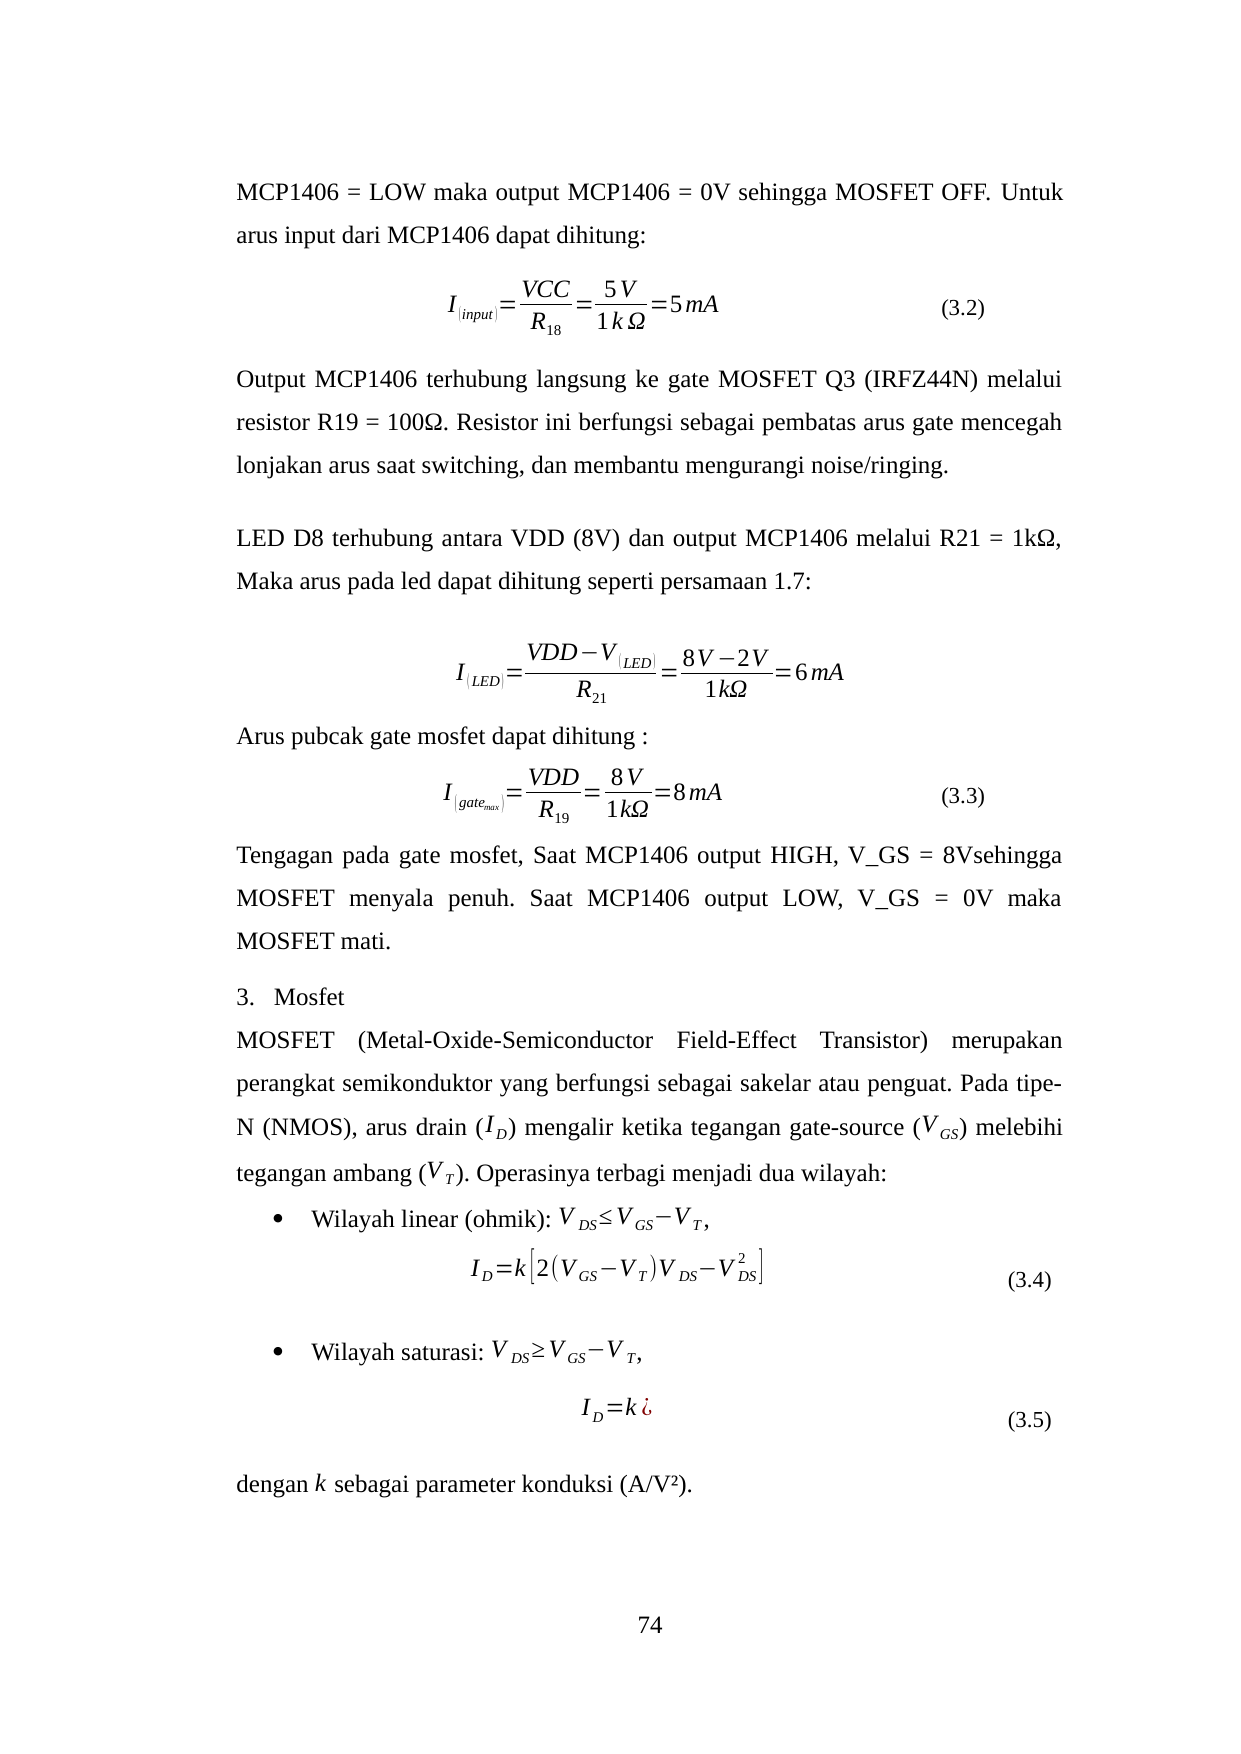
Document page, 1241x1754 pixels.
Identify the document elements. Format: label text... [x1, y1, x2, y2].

text Tengagan pada gate mosfet, Saat MCP1406 output HIGH, V_GS = 8Vsehingga MOSFET menyala penuh. Saat MCP1406 output LOW, V_GS = 0V maka MOSFET mati. [236, 840, 1063, 955]
list Wilayah saturasi: , [274, 1336, 1063, 1367]
list Mosfet [236, 982, 1063, 1010]
text dengan sebagai parameter konduksi (A/V²). [236, 1469, 1063, 1498]
table_header (3.2) [930, 264, 1062, 352]
table_header [236, 1382, 921, 1457]
table_header [236, 264, 930, 352]
text Arus pubcak gate mosfet dapat dihitung : [236, 721, 1063, 749]
list Wilayah linear (ohmik): , [274, 1202, 1063, 1234]
table_header [236, 1248, 921, 1323]
table_header (3.3) [930, 764, 1062, 840]
table_header (3.4) [921, 1248, 1063, 1323]
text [236, 177, 1063, 249]
text LED D8 terhubung antara VDD (8V) dan output MCP1406 melalui R21 = 1kΩ, Maka arus pada led dapat dihitung seperti persamaan 1.7: [236, 523, 1063, 595]
text Output MCP1406 terhubung langsung ke gate MOSFET Q3 (IRFZ44N) melalui resistor R19 = 100Ω. Resistor ini berfungsi sebagai pembatas arus gate mencegah lonjakan arus saat switching, dan membantu mengurangi noise/ringing. [236, 364, 1063, 479]
table_header (3.5) [921, 1382, 1063, 1457]
text MOSFET (Metal-Oxide-Semiconductor Field-Effect Transistor) merupakan perangkat semikonduktor yang berfungsi sebagai sakelar atau penguat. Pada tipe-N (NMOS), arus drain () mengalir ketika tegangan gate-source () melebihi tegangan ambang (). Operasinya terbagi menjadi dua wilayah: [236, 1025, 1063, 1188]
table_header [236, 764, 930, 840]
